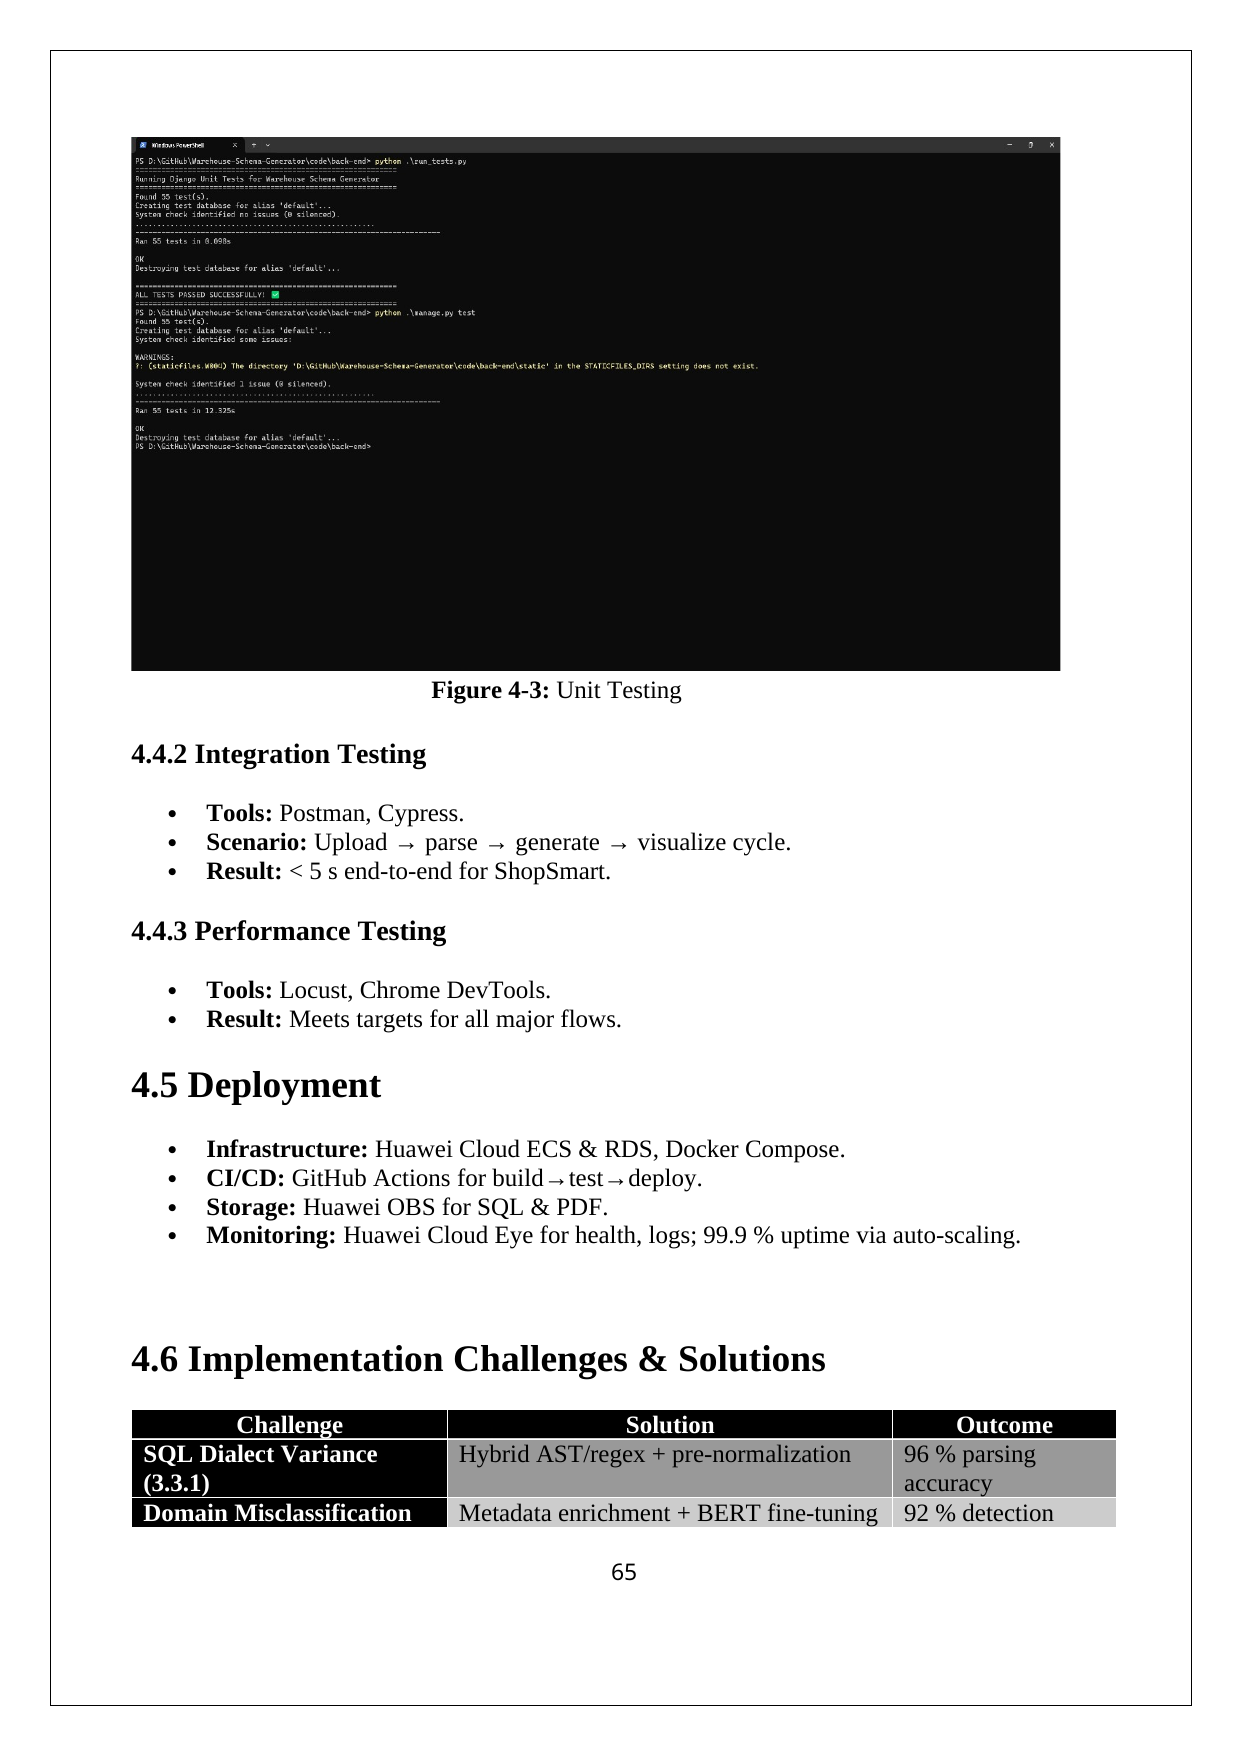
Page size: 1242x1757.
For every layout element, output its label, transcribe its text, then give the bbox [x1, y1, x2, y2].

table_cell 96 % parsing accuracy [893, 1440, 1116, 1497]
text 4.6 Implementation Challenges & Solutions [131, 1336, 1117, 1379]
list Infrastructure: Huawei Cloud ECS & RDS, Docker Compose. [169, 1134, 1117, 1163]
table_header Outcome [893, 1410, 1116, 1438]
table_header Solution [448, 1410, 892, 1438]
picture [131, 137, 1061, 671]
list Storage: Huawei OBS for SQL & PDF. [169, 1192, 1117, 1221]
list Tools: Postman, Cypress. [169, 798, 1117, 827]
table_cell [893, 1498, 1116, 1527]
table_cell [132, 1498, 447, 1527]
text 4.4.3 Performance Testing [131, 914, 1117, 946]
list Tools: Locust, Chrome DevTools. [169, 975, 1117, 1004]
text 4.5 Deployment [131, 1062, 1117, 1105]
list CI/CD: GitHub Actions for build→test→deploy. [169, 1163, 1117, 1192]
list Monitoring: Huawei Cloud Eye for health, logs; 99.9 % uptime via auto-scaling. [169, 1221, 1117, 1249]
list Result: Meets targets for all major flows. [169, 1004, 1117, 1033]
list Result: < 5 s end-to-end for ShopSmart. [169, 856, 1117, 885]
table_header Challenge [132, 1410, 447, 1438]
table_cell Hybrid AST/regex + pre-normalization [448, 1440, 892, 1497]
table_cell SQL Dialect Variance (3.3.1) [132, 1440, 447, 1497]
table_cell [448, 1498, 892, 1527]
text 4.4.2 Integration Testing [131, 737, 1117, 769]
list Scenario: Upload → parse → generate → visualize cycle. [169, 827, 1117, 856]
